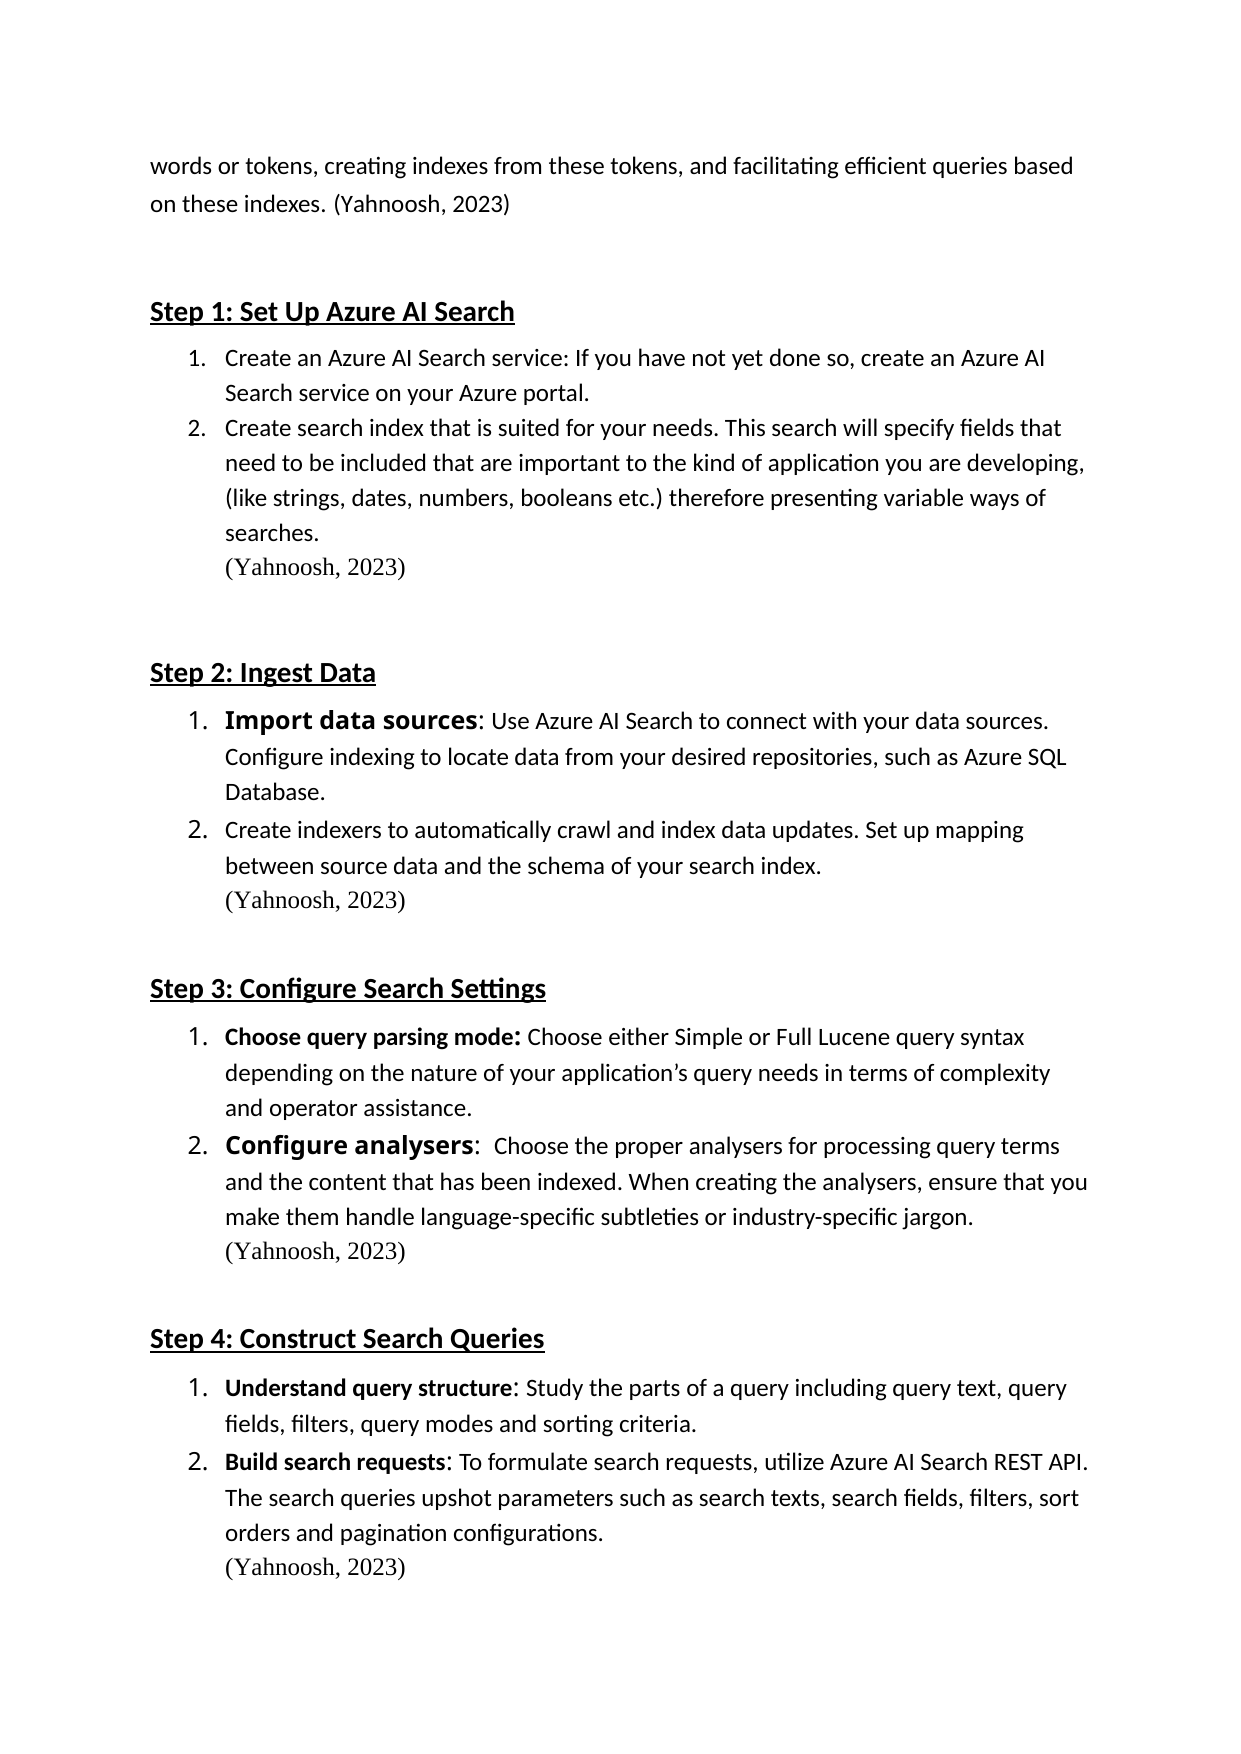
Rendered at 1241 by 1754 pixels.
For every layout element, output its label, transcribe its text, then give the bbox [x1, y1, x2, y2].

list (Yahnoosh, 2023) [225, 885, 1090, 914]
list Build search requests: To formulate search requests, utilize Azure AI Search REST API. The search queries upshot parameters such as search texts, search fields, filters, sort orders and pagination configurations. [187, 1443, 1090, 1547]
list Create an Azure AI Search service: If you have not yet done so, create an Azure AI Search service on your Azure portal. [187, 342, 1090, 408]
list Create indexers to automatically crawl and index data updates. Set up mapping between source data and the schema of your search index. [187, 812, 1090, 881]
subtitle Step 3: Configure Search Settings [150, 970, 1090, 1005]
list (Yahnoosh, 2023) [225, 552, 1090, 581]
list (Yahnoosh, 2023) [225, 1236, 1090, 1265]
list (Yahnoosh, 2023) [225, 1552, 1090, 1581]
list Understand query structure: Study the parts of a query including query text, query fields, filters, query modes and sorting criteria. [187, 1370, 1090, 1439]
list Import data sources: Use Azure AI Search to connect with your data sources. Configure indexing to locate data from your desired repositories, such as Azure SQL Database. [187, 703, 1090, 807]
list Configure analysers: Choose the proper analysers for processing query terms and the content that has been indexed. When creating the analysers, ensure that you make them handle language-specific subtleties or industry-specific jargon. [187, 1127, 1090, 1232]
subtitle Step 4: Construct Search Queries [150, 1321, 1090, 1356]
list Create search index that is suited for your needs. This search will specify fields that need to be included that are important to the kind of application you are developing, (like strings, dates, numbers, booleans etc.) therefore presenting variable ways of searches. [187, 412, 1090, 548]
subtitle Step 1: Set Up Azure AI Search [150, 293, 1090, 329]
subtitle Step 2: Ingest Data [150, 654, 1090, 689]
list Choose query parsing mode: Choose either Simple or Full Lucene query syntax depending on the nature of your application’s query needs in terms of complexity and operator assistance. [187, 1019, 1090, 1123]
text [150, 150, 1090, 220]
